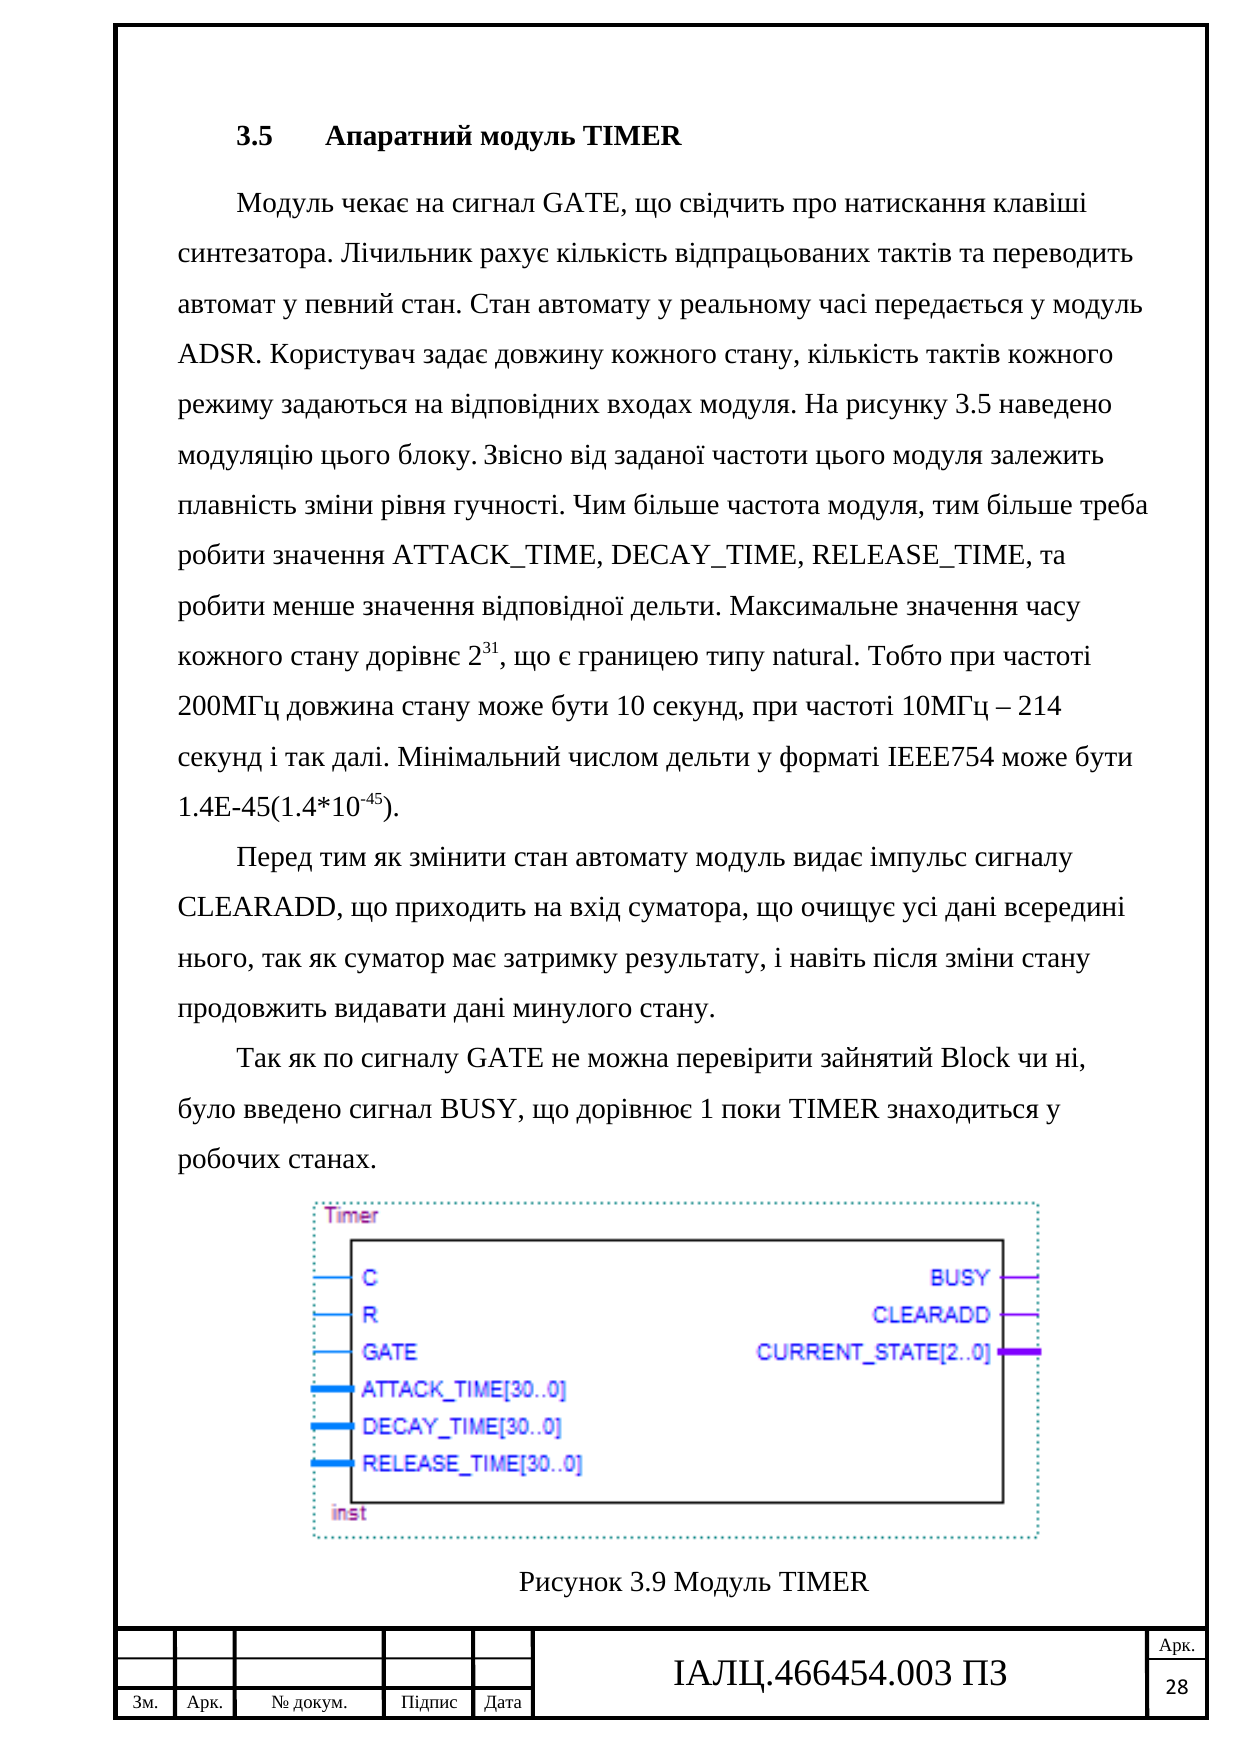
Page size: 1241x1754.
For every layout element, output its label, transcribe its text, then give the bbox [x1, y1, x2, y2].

list Апаратний модуль TIMER [177, 118, 1152, 152]
list Модуль чекає на сигнал GATE, що свідчить про натискання клавіші синтезатора. Лічильник рахує кількість відпрацьованих тактів та переводить автомат у певний стан. Стан автомату у реальному часі передається у модуль ADSR. Користувач задає довжину кожного стану, кількість тактів кожного режиму задаються на відповідних входах модуля. На рисунку 3.5 наведено модуляцію цього блоку. Звісно від заданої частоти цього модуля залежить плавність зміни рівня гучності. Чим більше частота модуля, тим більше треба робити значення ATTACK_TIME, DECAY_TIME, RELEASE_TIME, та робити менше значення відповідної дельти. Максимальне значення часу кожного стану дорівнє 231, що є границею типу natural. Тобто при частоті 200МГц довжина стану може бути 10 секунд, при частоті 10МГц – 214 секунд і так далі. Мінімальний числом дельти у форматі IEEE754 може бути 1.4Е-45(1.4*10-45). [177, 185, 1152, 822]
list Рисунок 3.9 Модуль TIMER [177, 1564, 1152, 1598]
list Перед тим як змінити стан автомату модуль видає імпульс сигналу CLEARADD, що приходить на вхід суматора, що очищує усі дані всередині нього, так як суматор має затримку результату, і навіть після зміни стану продовжить видавати дані минулого стану. [177, 839, 1152, 1024]
picture [309, 1191, 1049, 1551]
list Так як по сигналу GATE не можна перевірити зайнятий Block чи ні, було введено сигнал BUSY, що дорівнює 1 поки TIMER знаходиться у робочих станах. [177, 1041, 1152, 1175]
